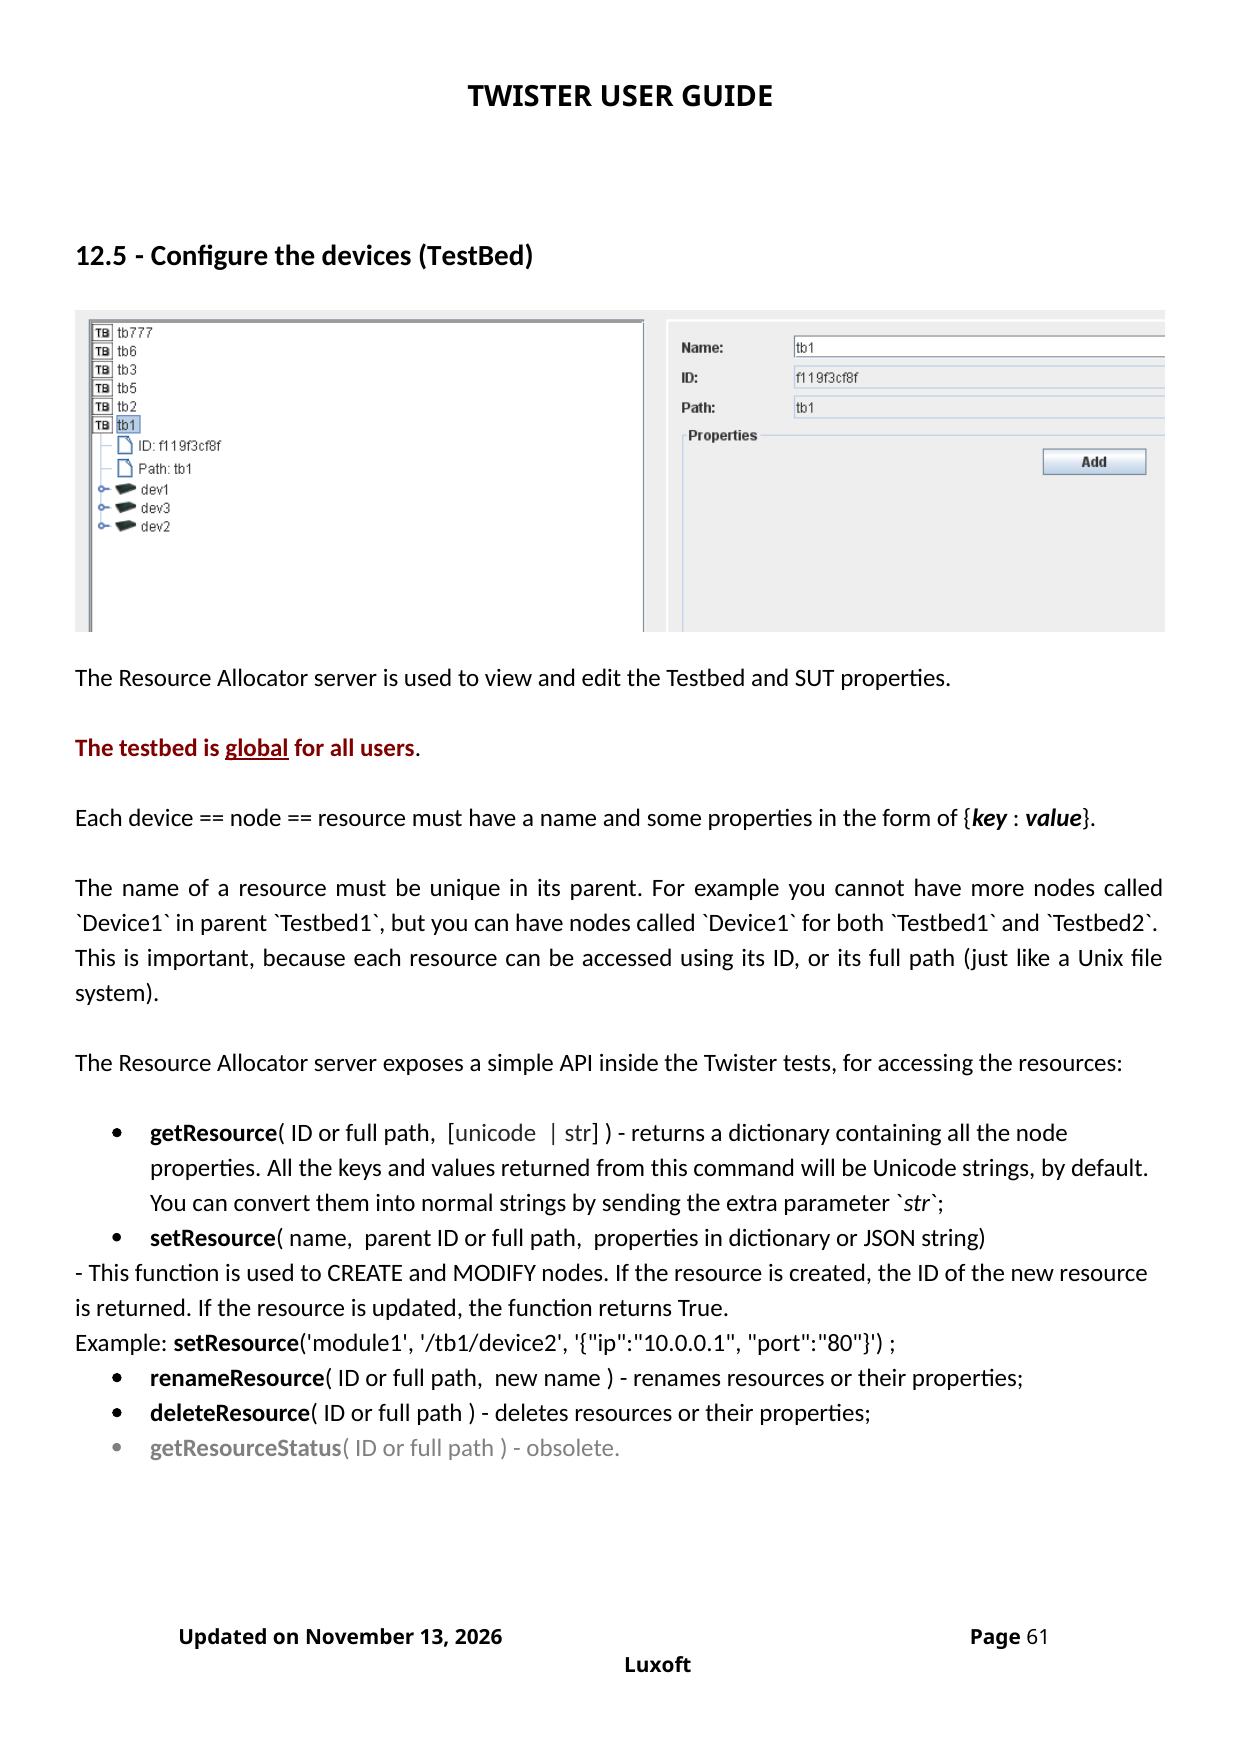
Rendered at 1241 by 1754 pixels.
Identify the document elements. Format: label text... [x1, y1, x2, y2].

text This is important, because each resource can be accessed using its ID, or its full path (just like a Unix file system). [75, 942, 1165, 1008]
text Example: setResource('module1', '/tb1/device2', '{"ip":"10.0.0.1", "port":"80"}') ; [75, 1327, 1165, 1358]
text The testbed is global for all users. [75, 732, 1165, 763]
list setResource( name, parent ID or full path, properties in dictionary or JSON string) [112, 1222, 1165, 1253]
list getResourceStatus( ID or full path ) - obsolete. [112, 1432, 1165, 1463]
text The Resource Allocator server is used to view and edit the Testbed and SUT properties. [75, 662, 1165, 693]
picture [75, 310, 1165, 632]
text - This function is used to CREATE and MODIFY nodes. If the resource is created, the ID of the new resource is returned. If the resource is updated, the function returns True. [75, 1257, 1165, 1323]
subtitle - Configure the devices (TestBed) [75, 237, 1165, 273]
list deleteResource( ID or full path ) - deletes resources or their properties; [112, 1397, 1165, 1428]
text Each device == node == resource must have a name and some properties in the form of {key : value}. [75, 802, 1165, 833]
list getResource( ID or full path, [unicode | str] ) - returns a dictionary containing all the node properties. All the keys and values returned from this command will be Unicode strings, by default. You can convert them into normal strings by sending the extra parameter `str`; [112, 1117, 1165, 1218]
text The name of a resource must be unique in its parent. For example you cannot have more nodes called `Device1` in parent `Testbed1`, but you can have nodes called `Device1` for both `Testbed1` and `Testbed2`. [75, 872, 1165, 938]
list renameResource( ID or full path, new name ) - renames resources or their properties; [112, 1362, 1165, 1393]
text The Resource Allocator server exposes a simple API inside the Twister tests, for accessing the resources: [75, 1047, 1165, 1078]
